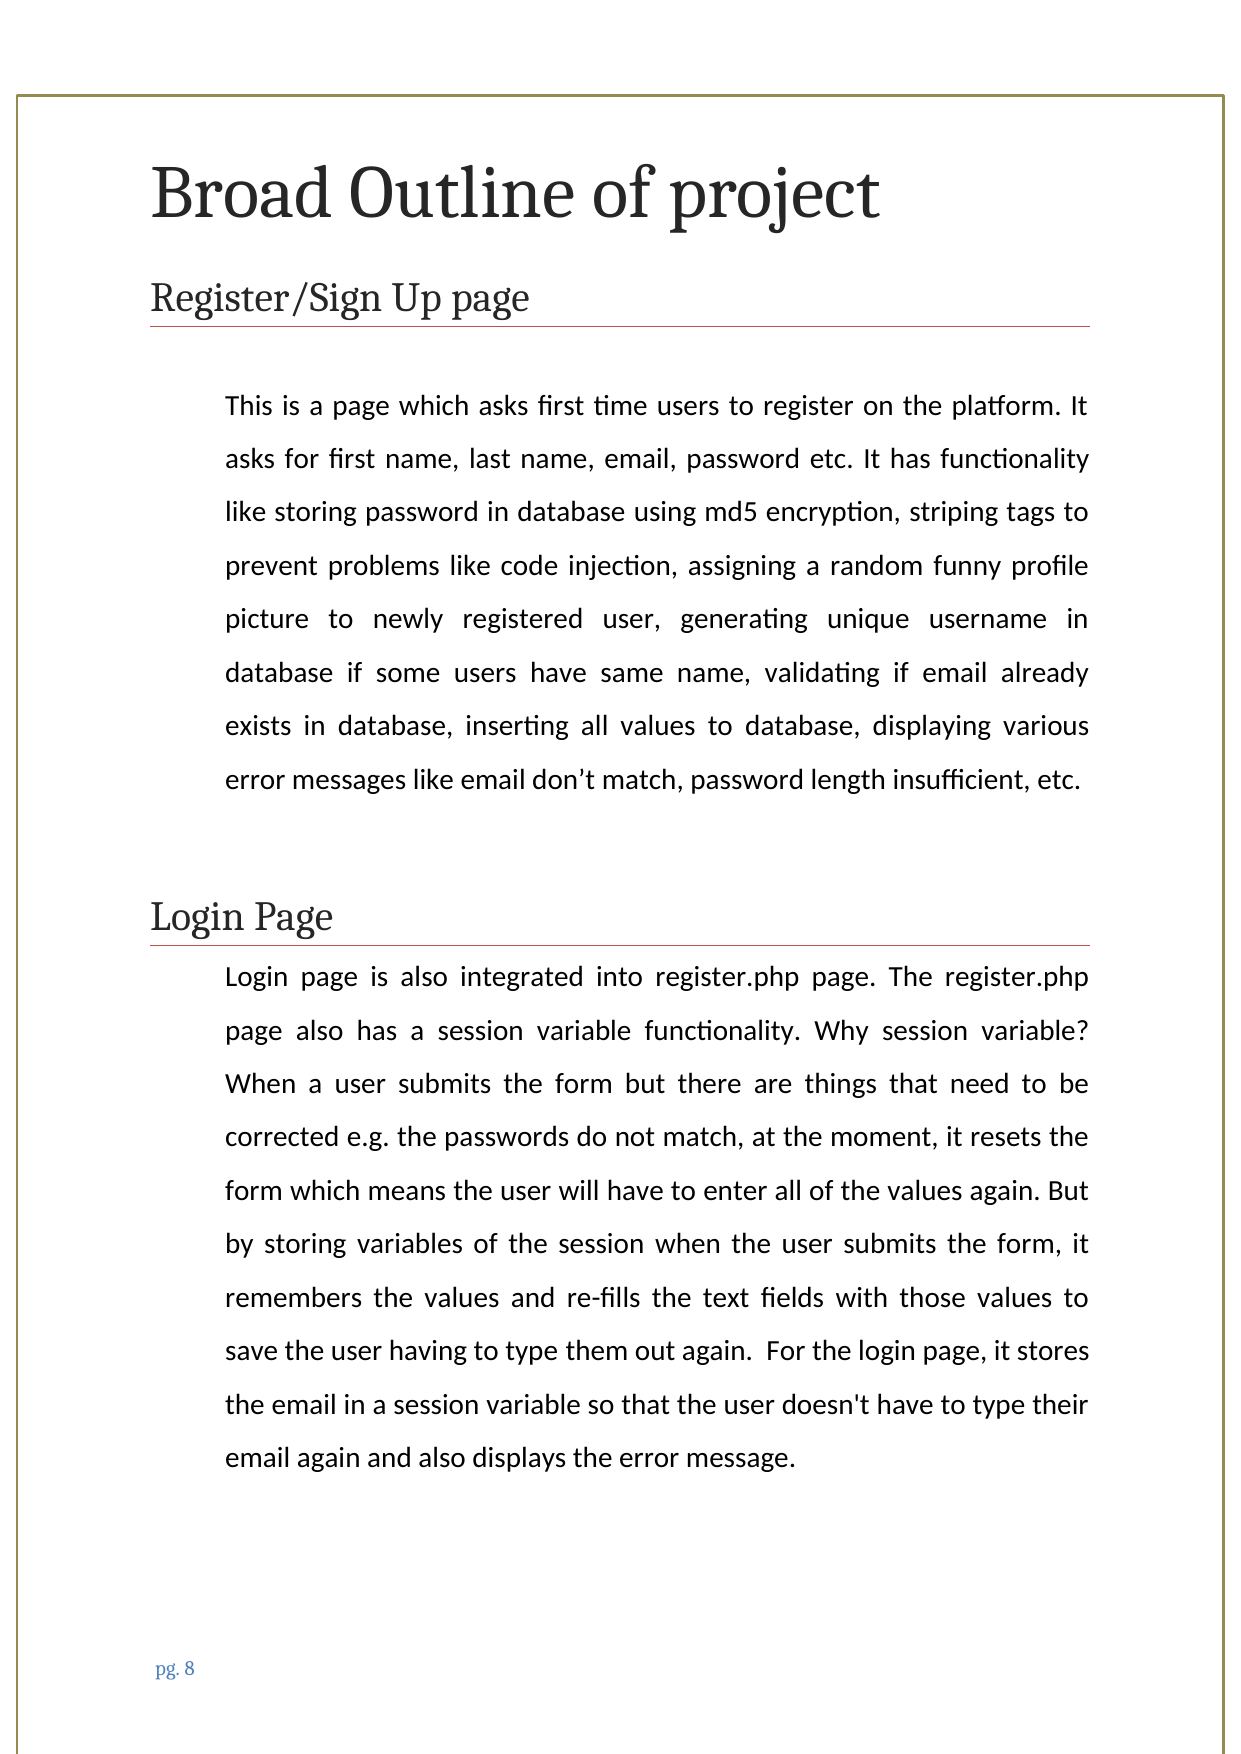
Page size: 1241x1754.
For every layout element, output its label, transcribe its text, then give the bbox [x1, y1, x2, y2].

title Broad Outline of project [150, 150, 1090, 236]
subtitle Register/Sign Up page [150, 274, 1090, 326]
list This is a page which asks first time users to register on the platform. It asks for first name, last name, email, password etc. It has functionality like storing password in database using md5 encryption, striping tags to prevent problems like code injection, assigning a random funny profile picture to newly registered user, generating unique username in database if some users have same name, validating if email already exists in database, inserting all values to database, displaying various error messages like email don’t match, password length insufficient, etc. [225, 387, 1090, 796]
list Login page is also integrated into register.php page. The register.php page also has a session variable functionality. Why session variable? When a user submits the form but there are things that need to be corrected e.g. the passwords do not match, at the moment, it resets the form which means the user will have to enter all of the values again. But by storing variables of the session when the user submits the form, it remembers the values and re-fills the text fields with those values to save the user having to type them out again. For the login page, it stores the email in a session variable so that the user doesn't have to type their email again and also displays the error message. [225, 958, 1090, 1475]
subtitle Login Page [150, 893, 1090, 945]
